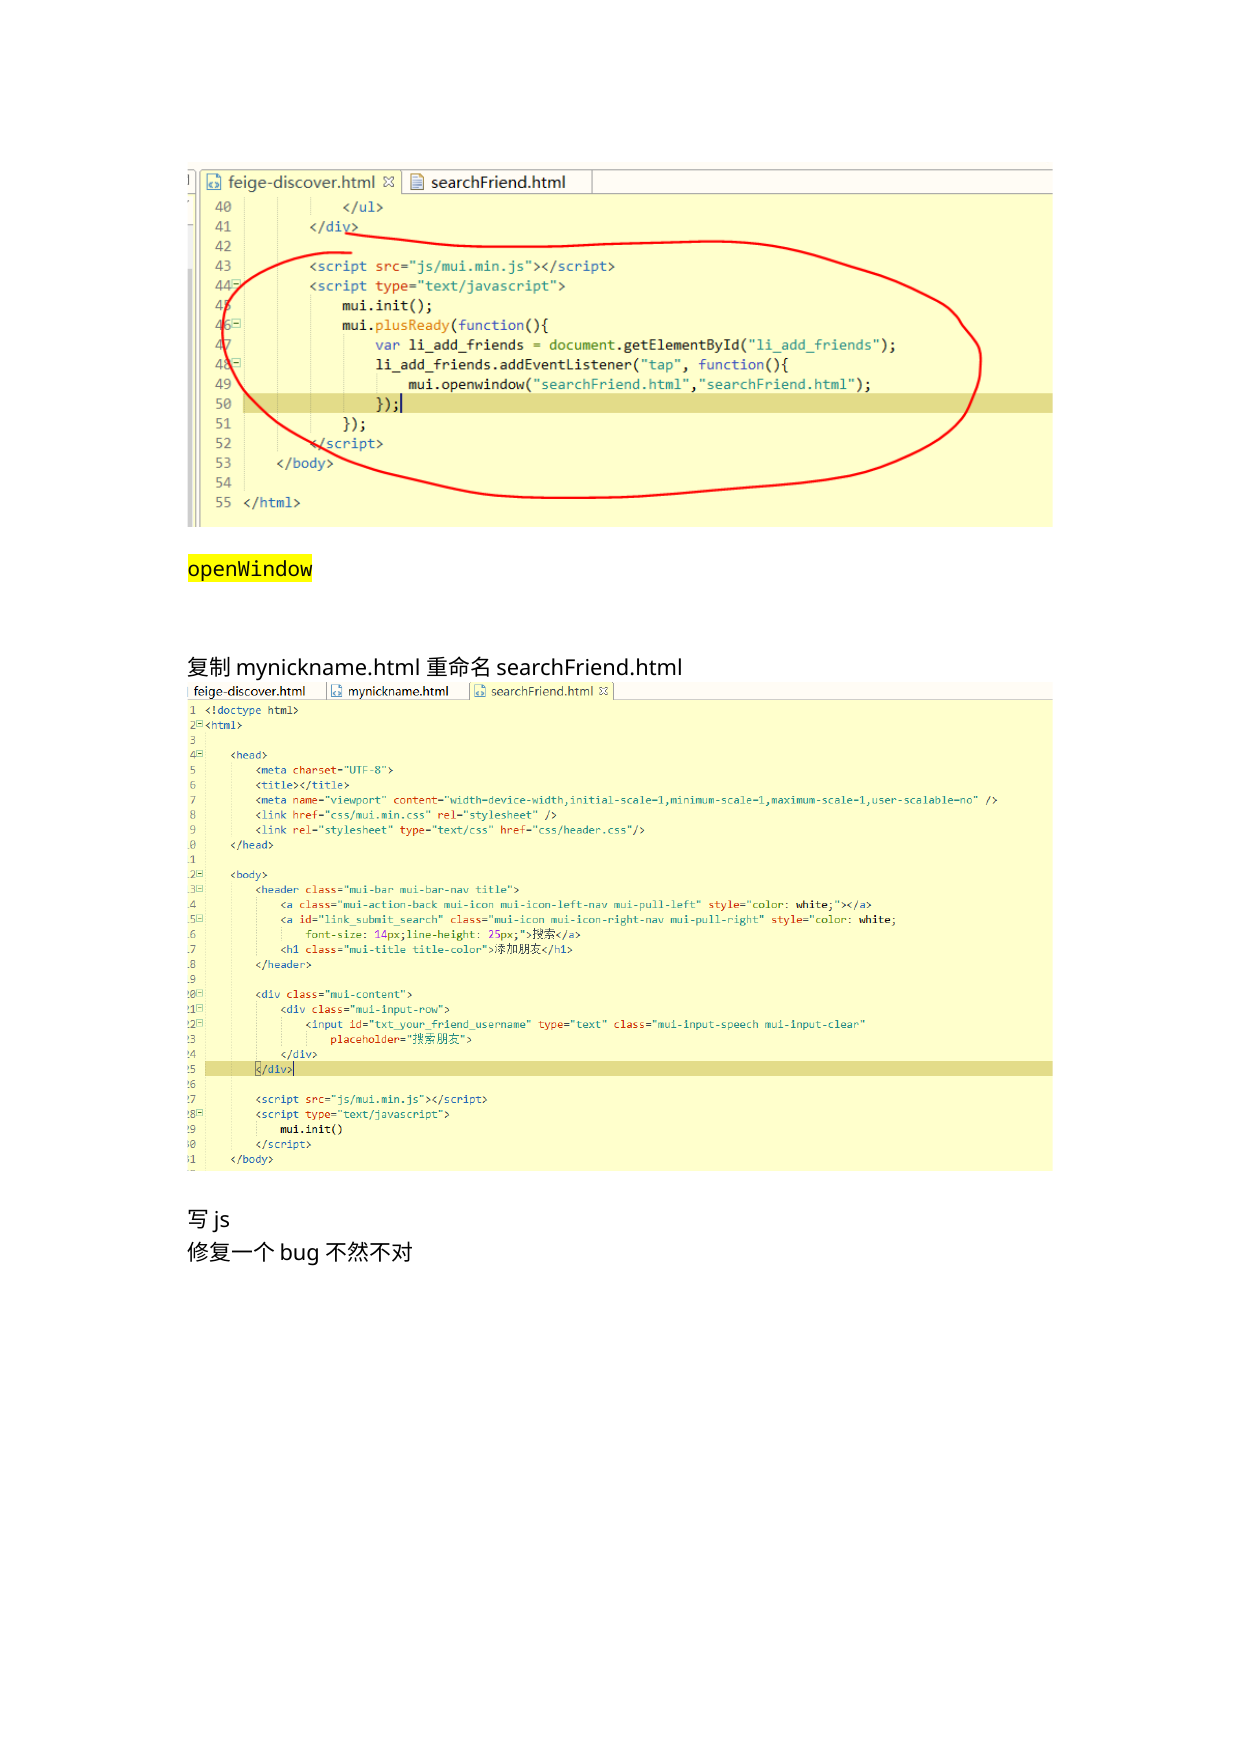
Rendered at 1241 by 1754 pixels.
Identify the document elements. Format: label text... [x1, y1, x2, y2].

text 写js [187, 1202, 1053, 1234]
picture [187, 162, 1053, 527]
text 复制mynickname.html 重命名searchFriend.html [187, 649, 1053, 682]
text 修复一个bug 不然不对 [187, 1234, 1053, 1267]
picture [187, 682, 1053, 1171]
text openWindow [187, 552, 1053, 584]
